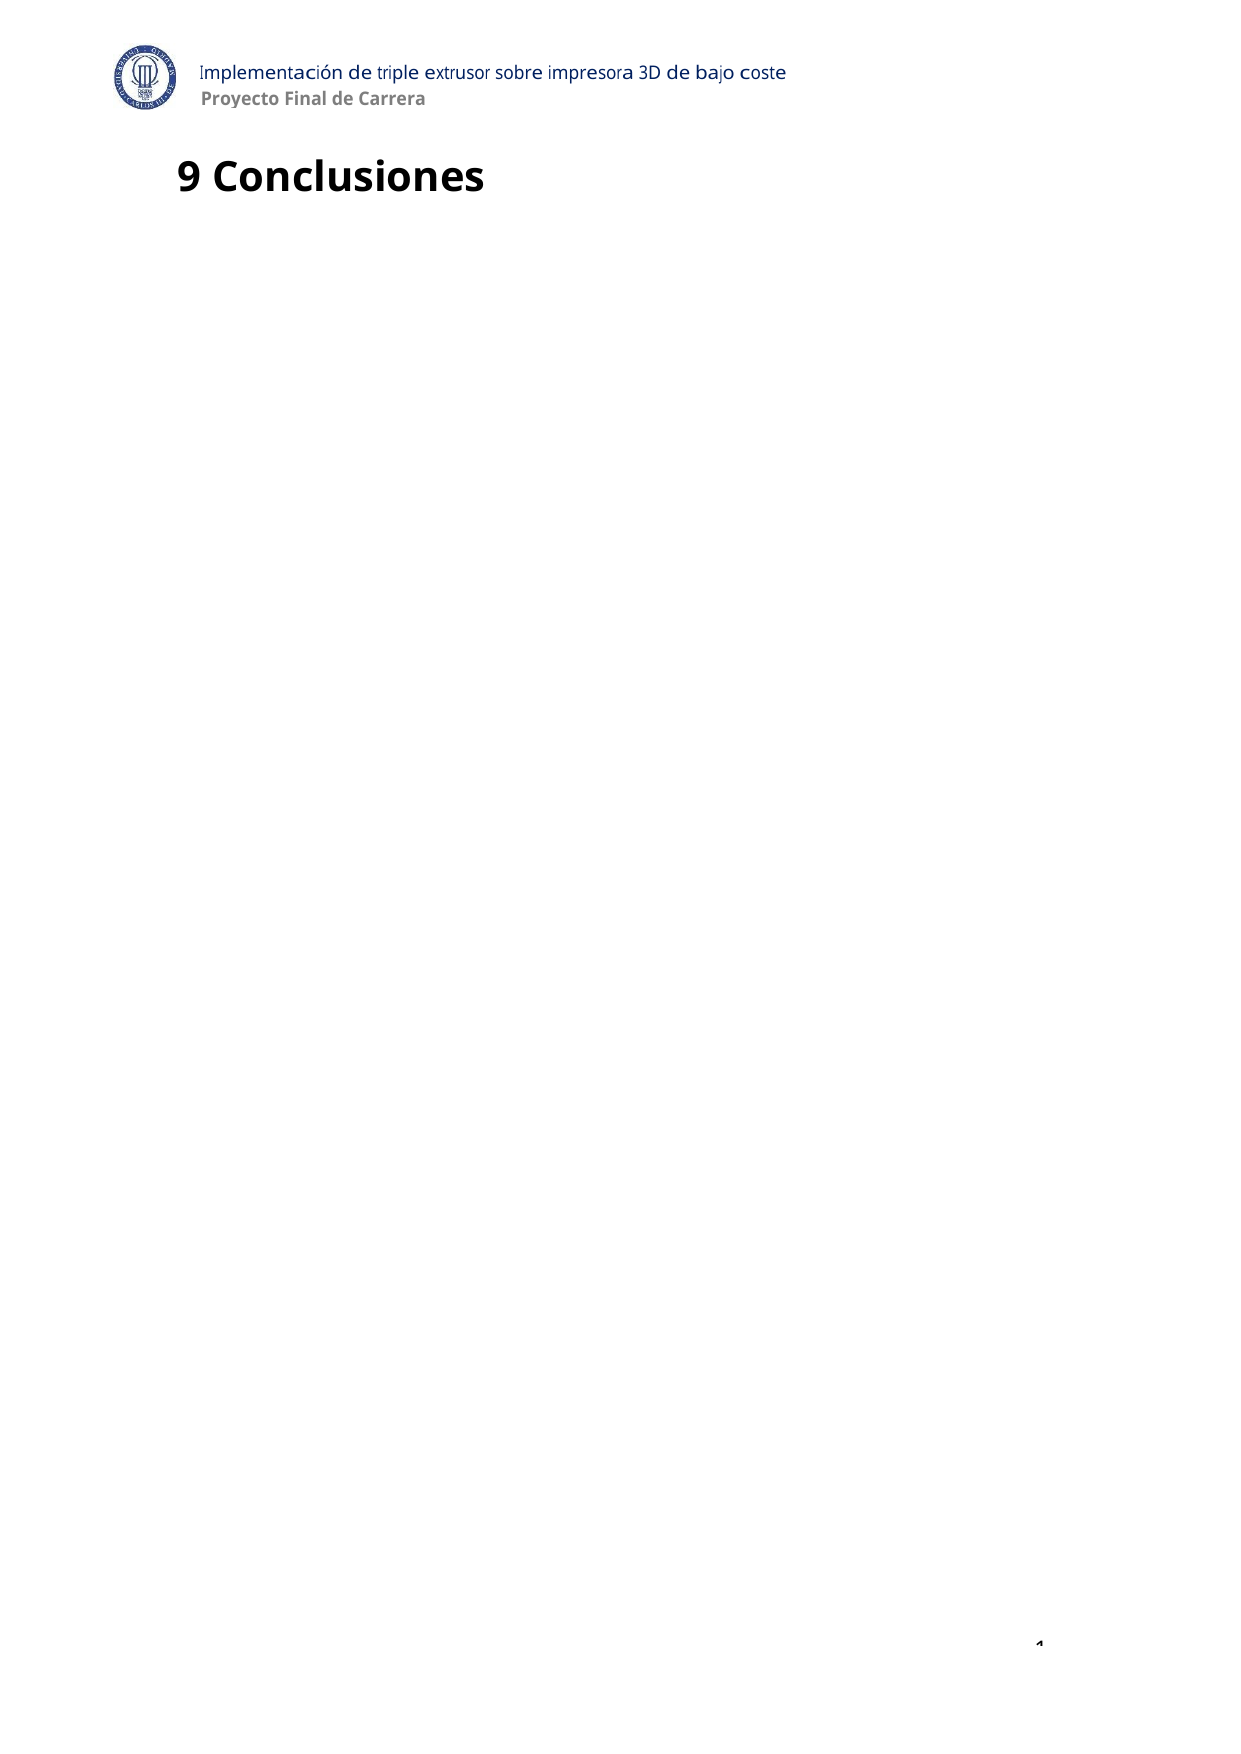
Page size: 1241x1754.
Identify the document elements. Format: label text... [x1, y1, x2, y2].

subtitle Conclusiones [177, 147, 1148, 204]
picture [113, 43, 177, 110]
